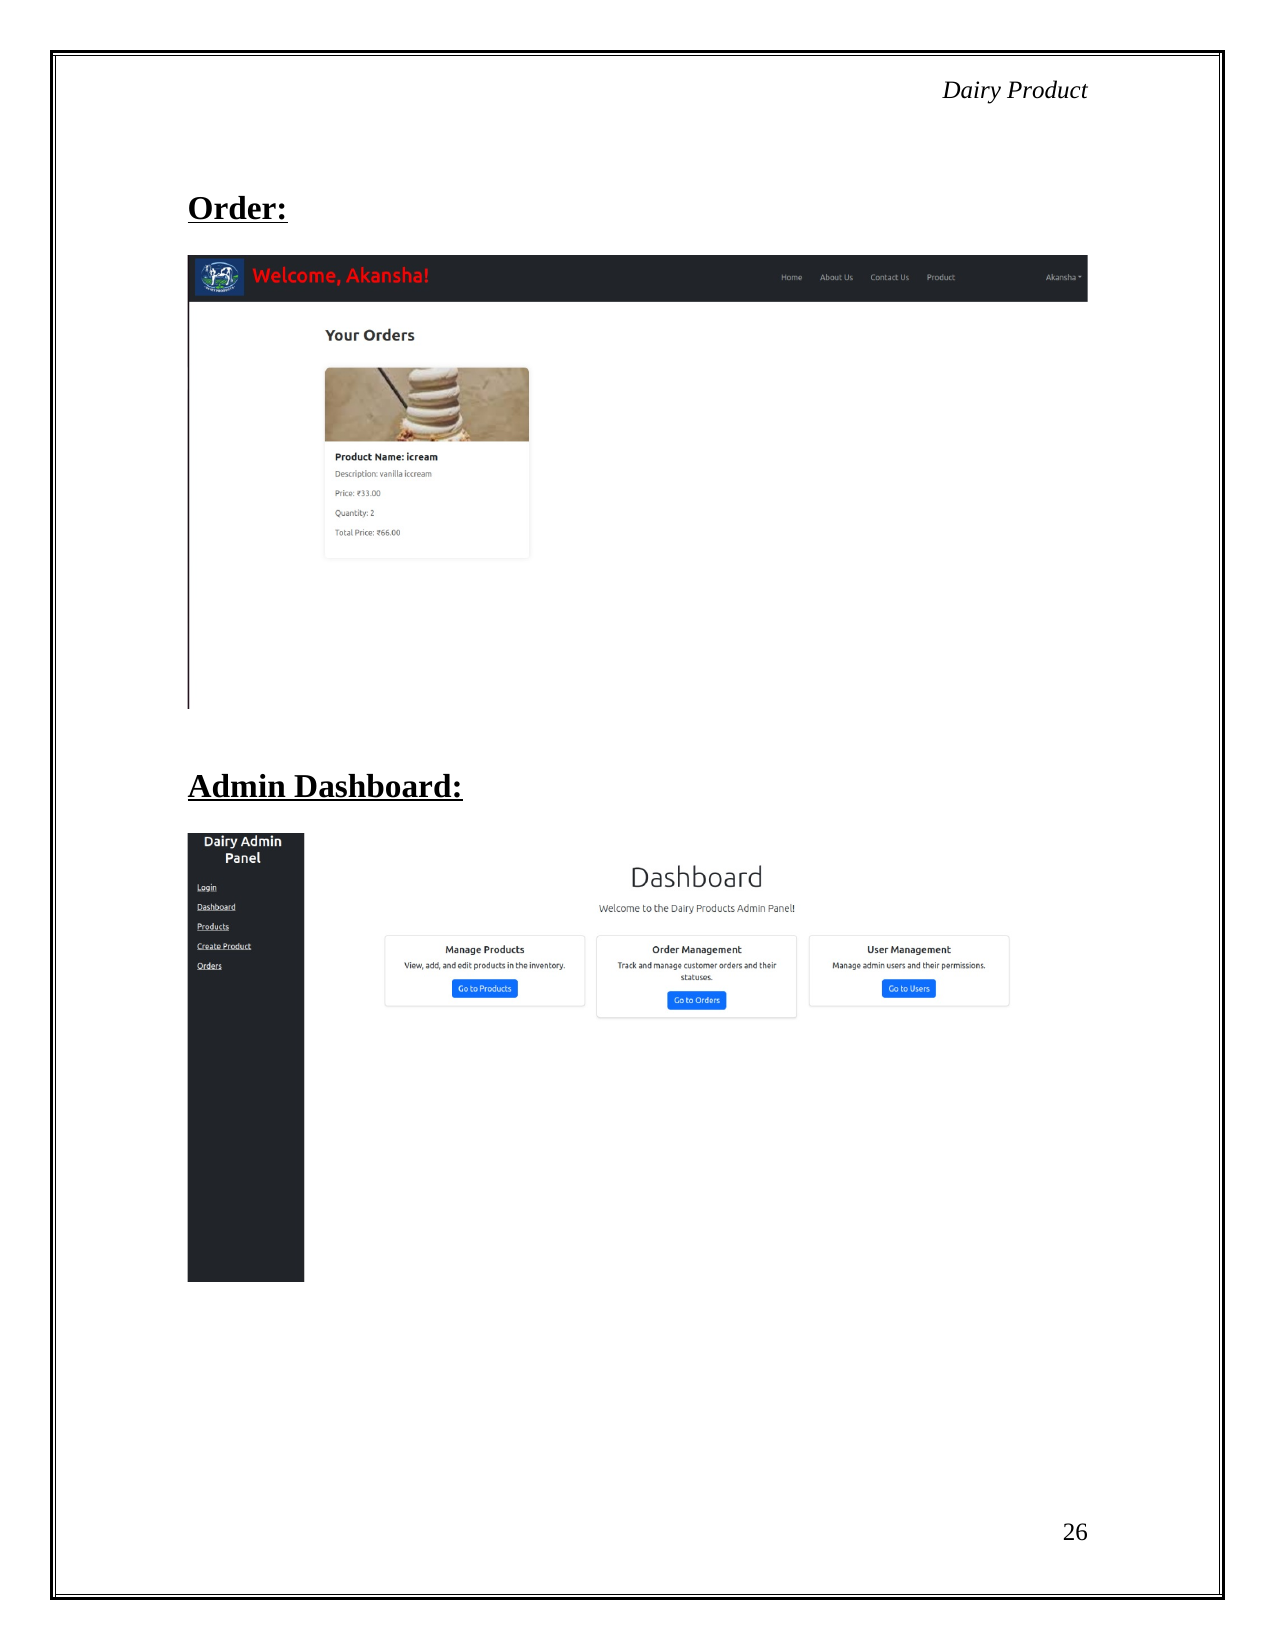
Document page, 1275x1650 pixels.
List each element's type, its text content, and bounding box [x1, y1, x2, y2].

picture [187, 833, 1088, 1282]
title Admin Dashboard: [187, 766, 1087, 804]
picture [187, 255, 1088, 709]
title Order: [187, 188, 1087, 227]
